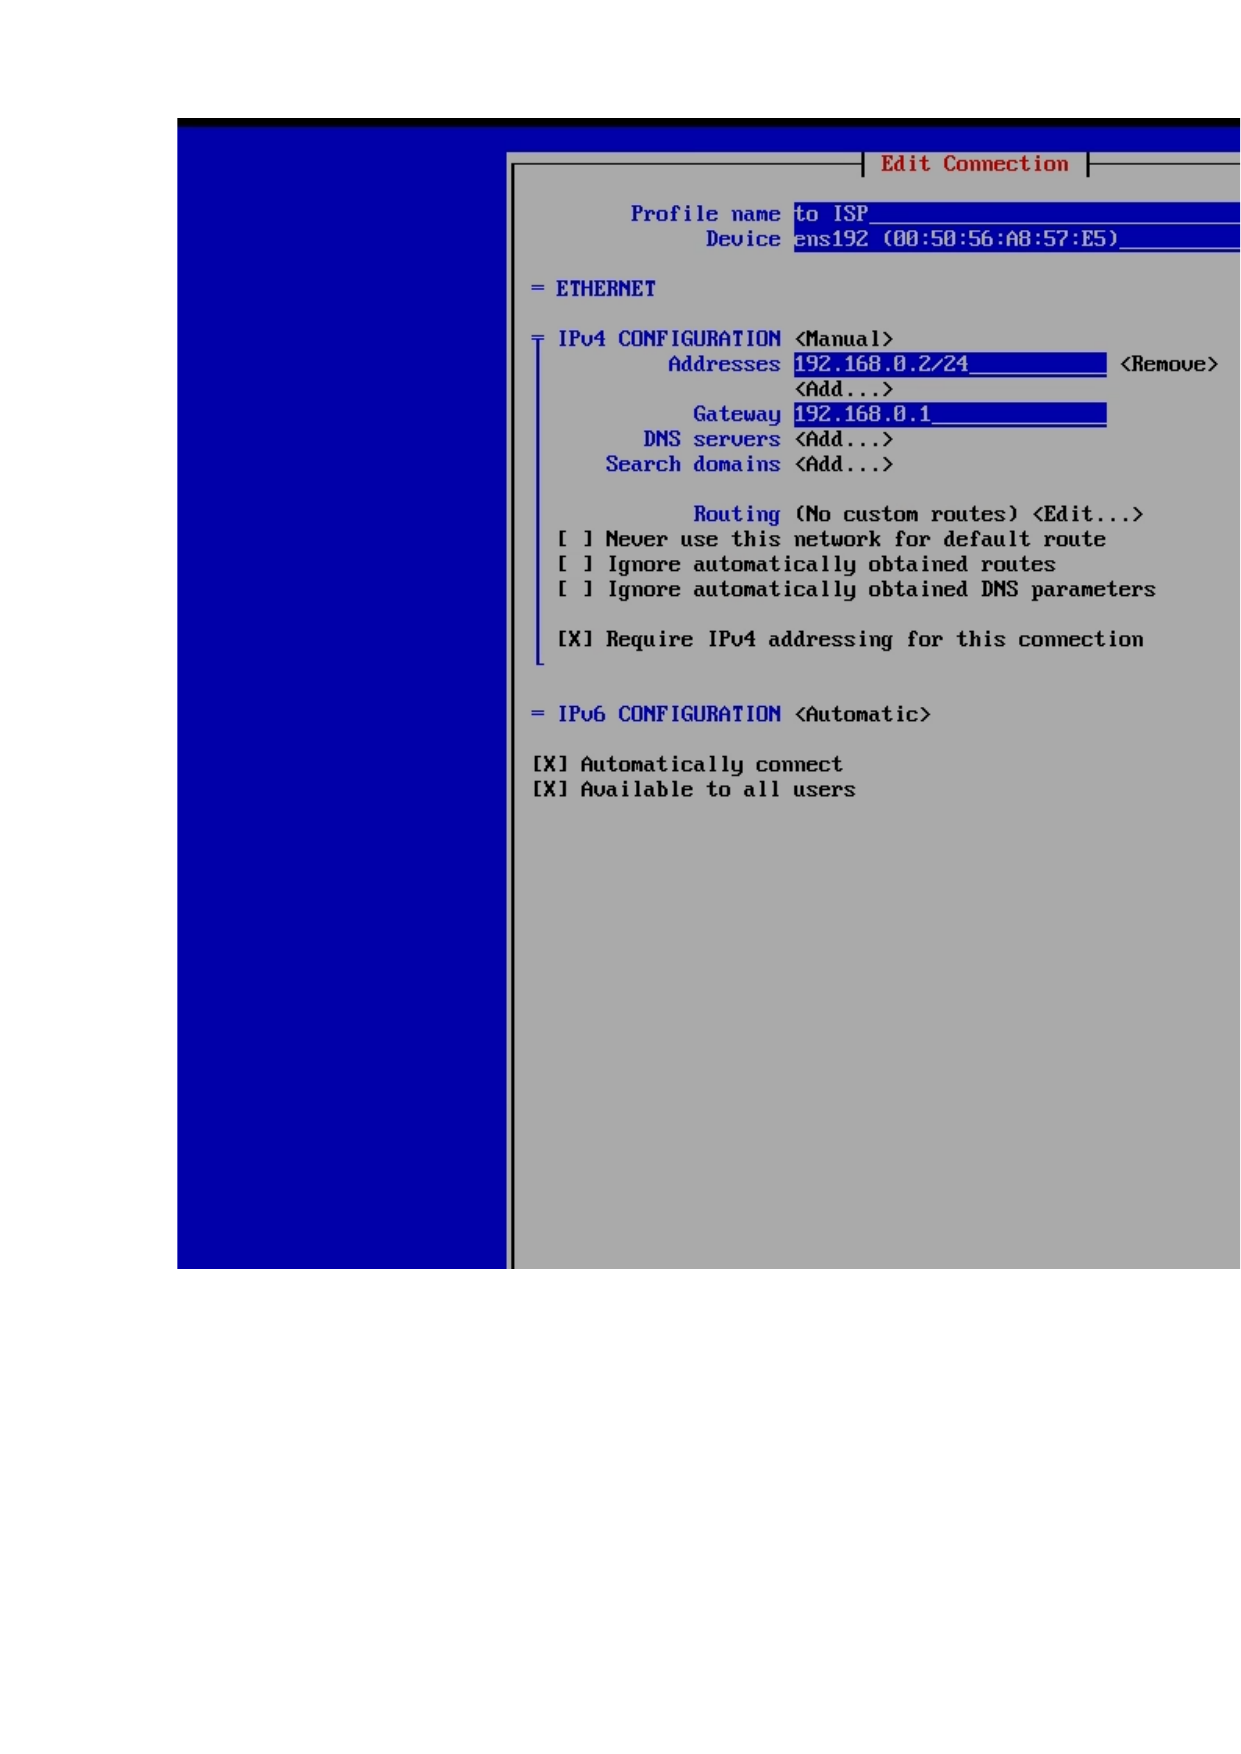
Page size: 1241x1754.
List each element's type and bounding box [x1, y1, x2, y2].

picture [177, 118, 1241, 1269]
